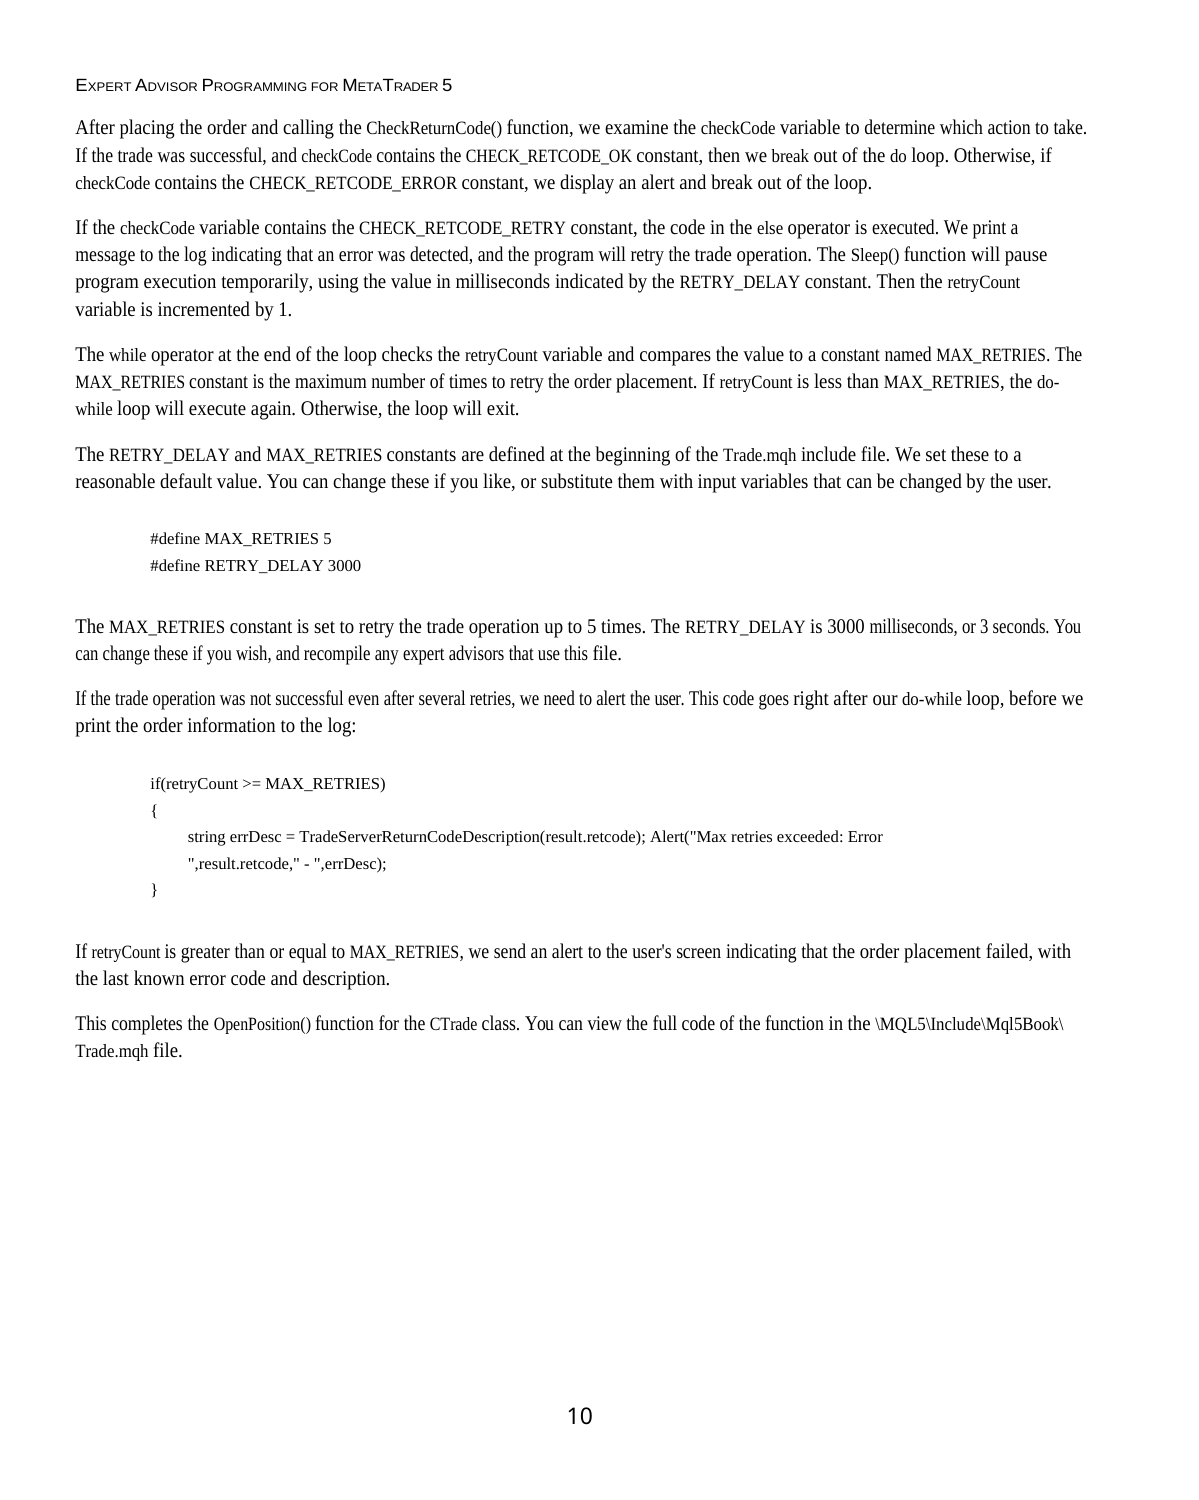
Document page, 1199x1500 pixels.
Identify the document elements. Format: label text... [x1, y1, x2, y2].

text The while operator at the end of the loop checks the retryCount variable and compares the value to a constant named MAX_RETRIES. The MAX_RETRIES constant is the maximum number of times to retry the order placement. If retryCount is less than MAX_RETRIES, the do-while loop will execute again. Otherwise, the loop will exit. [75, 342, 1091, 420]
text After placing the order and calling the CheckReturnCode() function, we examine the checkCode variable to determine which action to take. If the trade was successful, and checkCode contains the CHECK_RETCODE_OK constant, then we break out of the do loop. Otherwise, if checkCode contains the CHECK_RETCODE_ERROR constant, we display an alert and break out of the loop. [75, 116, 1091, 194]
text if(retryCount >= MAX_RETRIES) [150, 773, 1199, 793]
text string errDesc = TradeServerReturnCodeDescription(result.retcode); Alert("Max retries exceeded: Error ",result.retcode," - ",errDesc); [188, 827, 901, 873]
text This completes the OpenPosition() function for the CTrade class. You can view the full code of the function in the \MQL5\Include\Mql5Book\Trade.mqh file. [75, 1011, 1074, 1062]
text #define RETRY_DELAY 3000 [150, 556, 1199, 575]
text The MAX_RETRIES constant is set to retry the trade operation up to 5 times. The RETRY_DELAY is 3000 milliseconds, or 3 seconds. You can change these if you wish, and recompile any expert advisors that use this file. [75, 614, 1091, 665]
text } [150, 881, 1199, 899]
text If the checkCode variable contains the CHECK_RETCODE_RETRY constant, the code in the else operator is executed. We print a message to the log indicating that an error was detected, and the program will retry the trade operation. The Sleep() function will pause program execution temporarily, using the value in milliseconds indicated by the RETRY_DELAY constant. Then the retryCount variable is incremented by 1. [75, 215, 1072, 321]
text The RETRY_DELAY and MAX_RETRIES constants are defined at the beginning of the Trade.mqh include file. We set these to a reasonable default value. You can change these if you like, or substitute them with input variables that can be changed by the user. [75, 441, 1091, 493]
text { [150, 801, 1199, 820]
text #define MAX_RETRIES 5 [150, 529, 1199, 548]
text If the trade operation was not successful even after several retries, we need to alert the user. This code goes right after our do-while loop, before we print the order information to the log: [75, 686, 1091, 737]
text If retryCount is greater than or equal to MAX_RETRIES, we send an alert to the user's screen indicating that the order placement failed, with the last known error code and description. [75, 939, 1074, 990]
